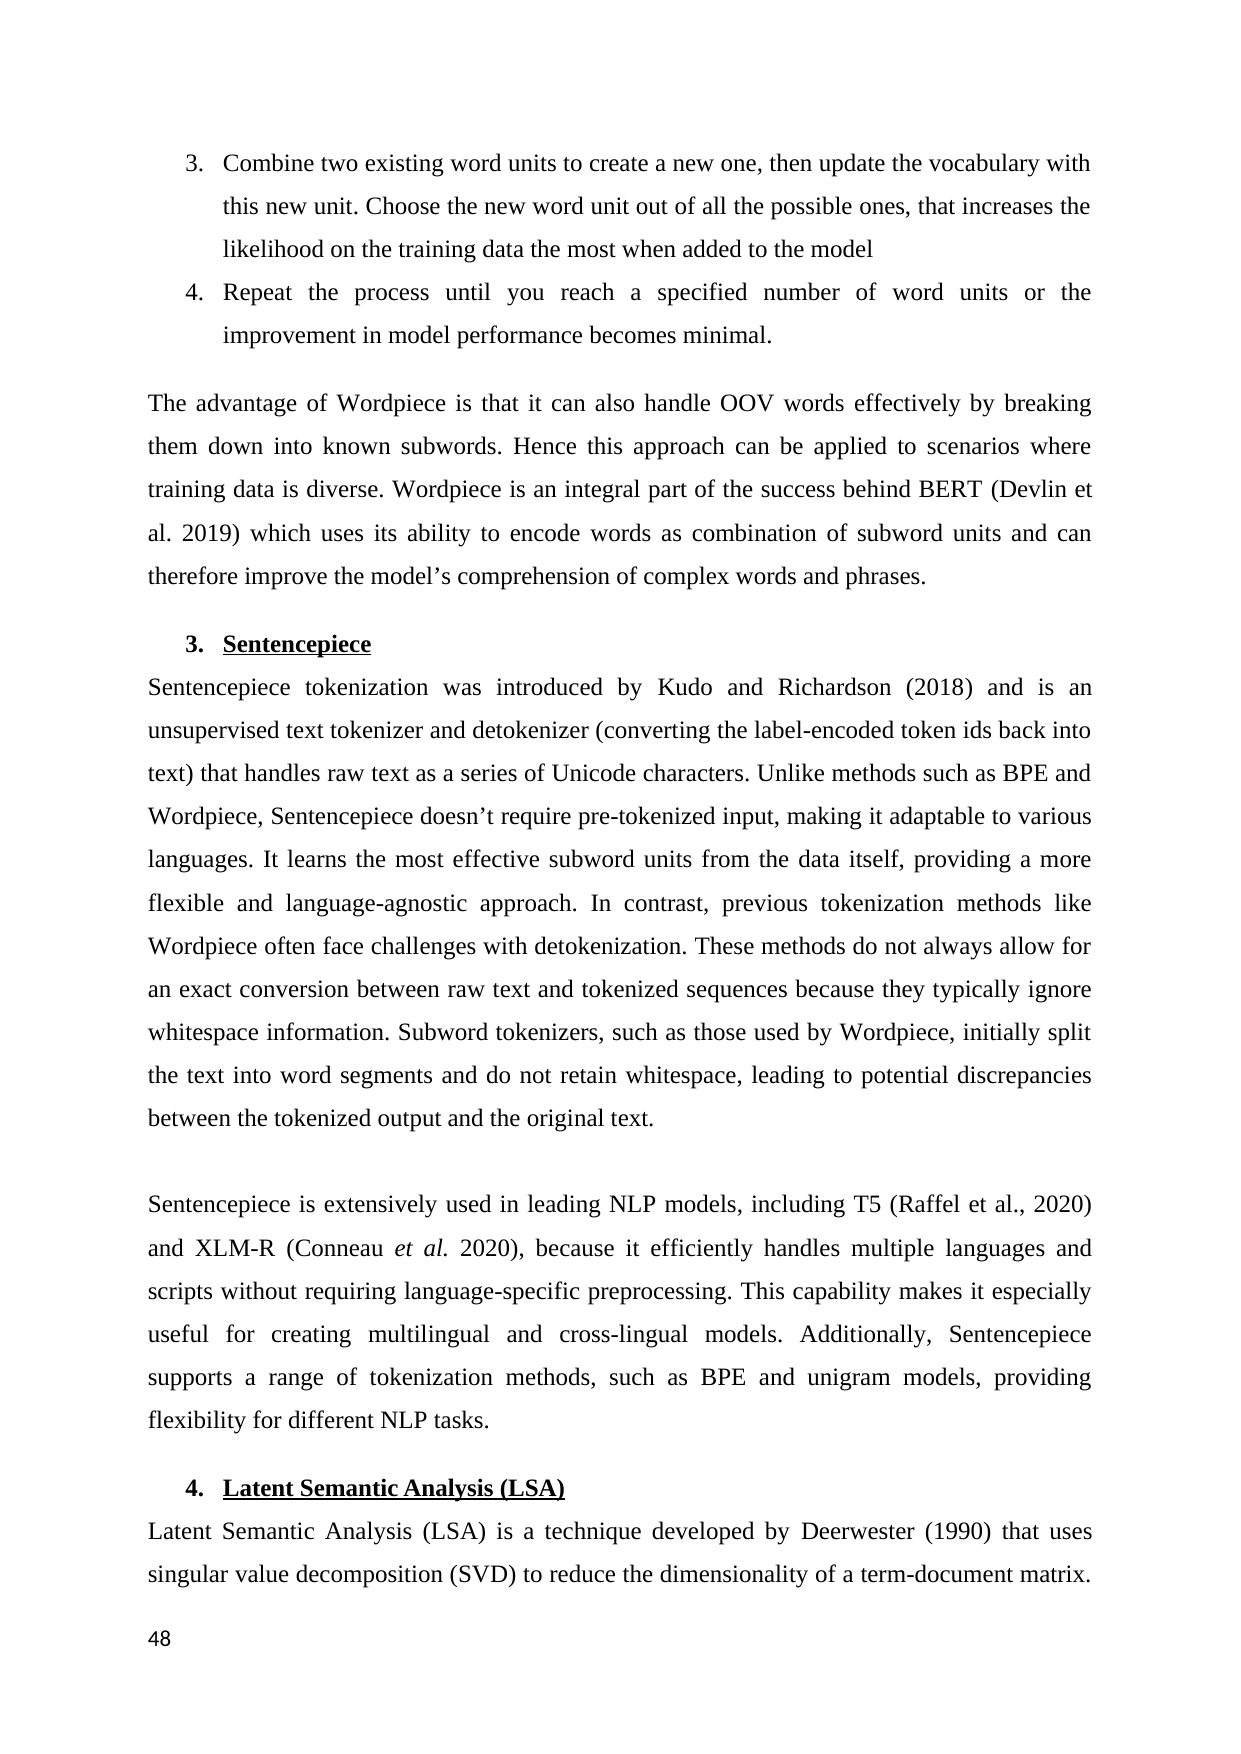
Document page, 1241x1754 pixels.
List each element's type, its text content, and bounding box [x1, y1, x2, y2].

list Latent Semantic Analysis (LSA) [185, 1473, 1092, 1502]
text The advantage of Wordpiece is that it can also handle OOV words effectively by breaking them down into known subwords. Hence this approach can be applied to scenarios where training data is diverse. Wordpiece is an integral part of the success behind BERT (Devlin et al. 2019) which uses its ability to encode words as combination of subword units and can therefore improve the model’s comprehension of complex words and phrases. [148, 388, 1092, 589]
list Combine two existing word units to create a new one, then update the vocabulary with this new unit. Choose the new word unit out of all the possible ones, that increases the likelihood on the training data the most when added to the model [185, 148, 1092, 263]
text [148, 1516, 1092, 1588]
list Sentencepiece [185, 629, 1092, 658]
list Repeat the process until you reach a specified number of word units or the improvement in model performance becomes minimal. [185, 277, 1092, 349]
text Sentencepiece tokenization was introduced by Kudo and Richardson (2018) and is an unsupervised text tokenizer and detokenizer (converting the label-encoded token ids back into text) that handles raw text as a series of Unicode characters. Unlike methods such as BPE and Wordpiece, Sentencepiece doesn’t require pre-tokenized input, making it adaptable to various languages. It learns the most effective subword units from the data itself, providing a more flexible and language-agnostic approach. In contrast, previous tokenization methods like Wordpiece often face challenges with detokenization. These methods do not always allow for an exact conversion between raw text and tokenized sequences because they typically ignore whitespace information. Subword tokenizers, such as those used by Wordpiece, initially split the text into word segments and do not retain whitespace, leading to potential discrepancies between the tokenized output and the original text. [148, 672, 1092, 1132]
text Sentencepiece is extensively used in leading NLP models, including T5 (Raffel et al., 2020) and XLM-R (Conneau et al. 2020), because it efficiently handles multiple languages and scripts without requiring language-specific preprocessing. This capability makes it especially useful for creating multilingual and cross-lingual models. Additionally, Sentencepiece supports a range of tokenization methods, such as BPE and unigram models, providing flexibility for different NLP tasks. [148, 1189, 1092, 1434]
